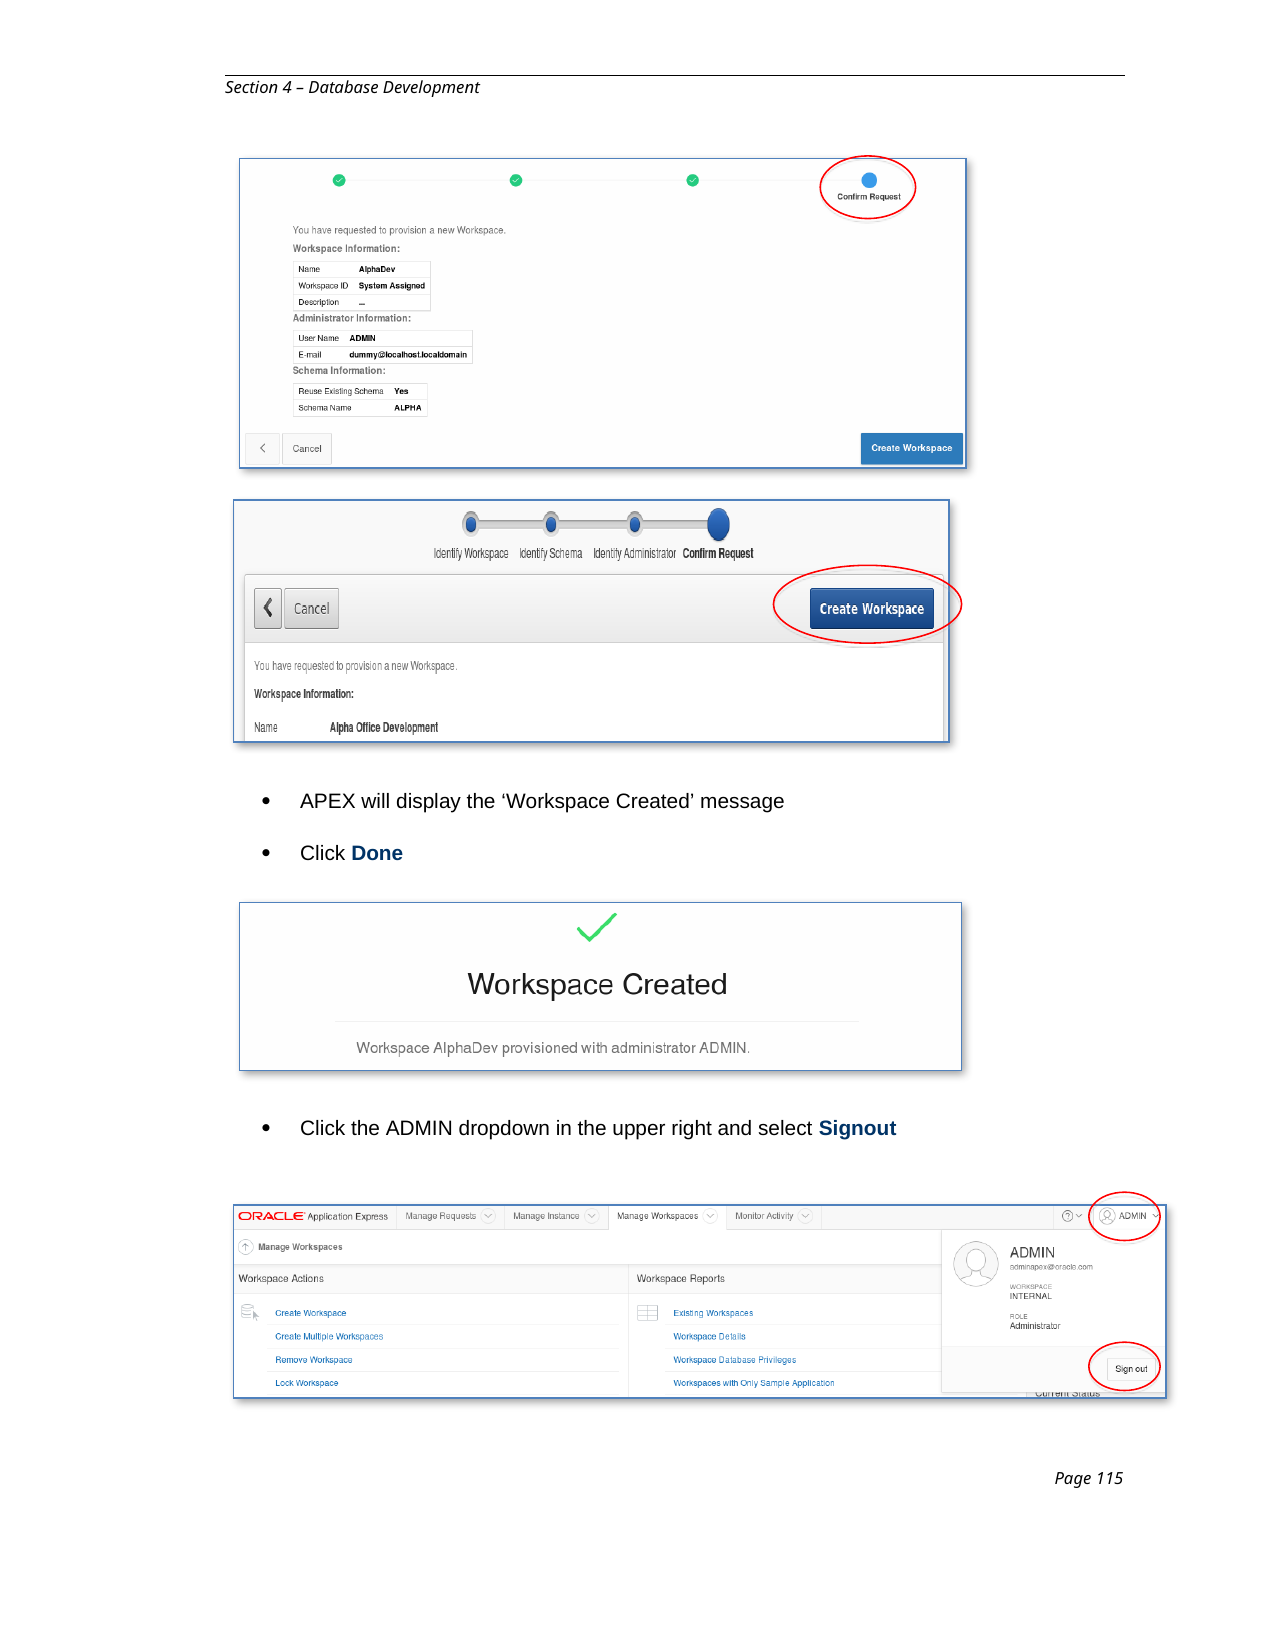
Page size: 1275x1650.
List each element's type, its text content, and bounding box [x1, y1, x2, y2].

picture [234, 501, 948, 741]
picture [791, 567, 948, 587]
picture [847, 217, 873, 221]
picture [234, 1206, 1165, 1397]
picture [822, 161, 912, 217]
list Click the ADMIN dropdown in the upper right and select Signout [262, 1116, 1125, 1140]
picture [784, 624, 930, 646]
picture [1091, 1206, 1158, 1239]
list APEX will display the ‘Workspace Created’ message [262, 789, 1125, 813]
picture [240, 159, 965, 467]
picture [836, 212, 846, 217]
picture [775, 571, 948, 642]
picture [240, 903, 961, 1070]
list Click Done [262, 841, 1125, 865]
picture [892, 162, 913, 181]
